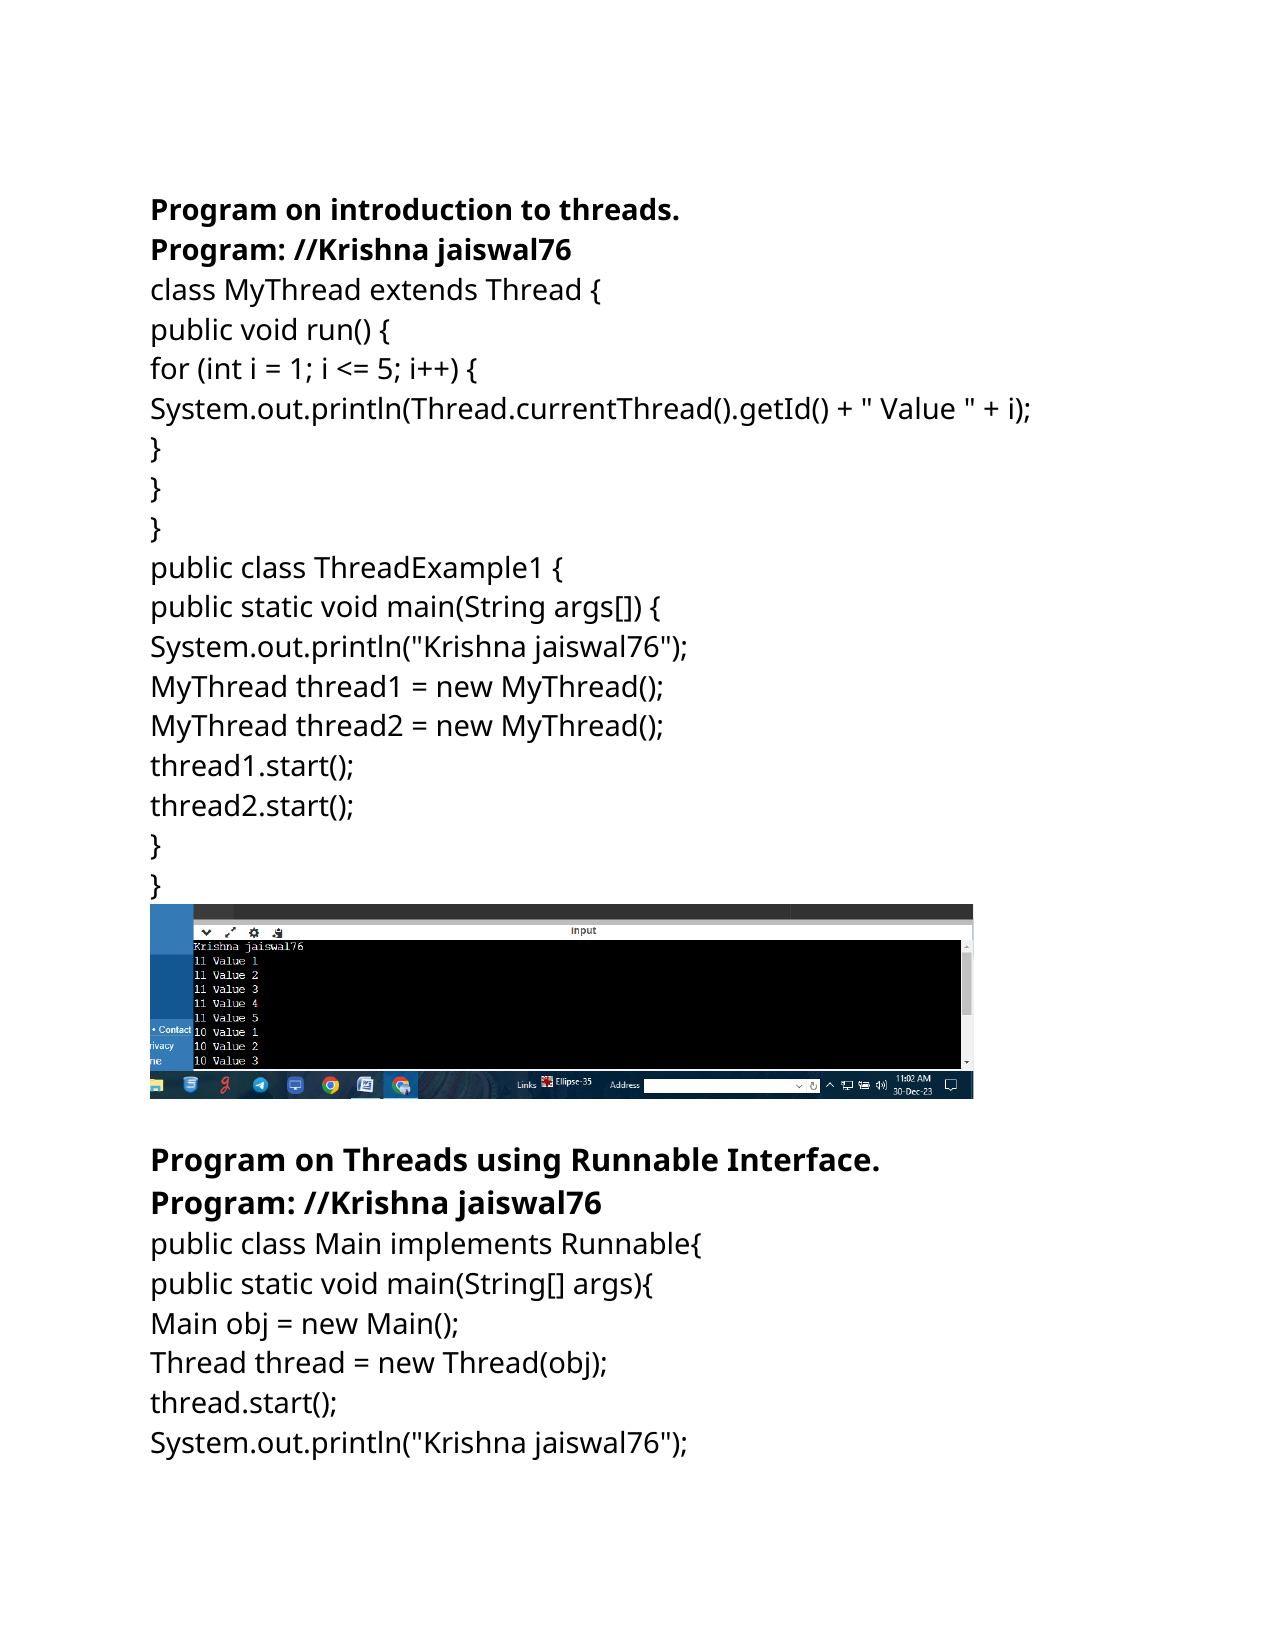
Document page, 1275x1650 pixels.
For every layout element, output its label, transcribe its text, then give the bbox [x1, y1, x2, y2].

text class MyThread extends Thread { [150, 269, 1125, 309]
text } [150, 825, 1125, 864]
text Program on introduction to threads. [150, 190, 1125, 229]
text thread1.start(); [150, 745, 1125, 785]
text MyThread thread1 = new MyThread(); [150, 666, 1125, 706]
text thread.start(); [150, 1382, 1125, 1422]
text MyThread thread2 = new MyThread(); [150, 706, 1125, 745]
text public void run() { [150, 309, 1125, 348]
text public static void main(String[] args){ [150, 1263, 1125, 1303]
text Program: //Krishna jaiswal76 [150, 1181, 1125, 1224]
text Thread thread = new Thread(obj); [150, 1343, 1125, 1382]
text System.out.println("Krishna jaiswal76"); [150, 626, 1125, 666]
text Main obj = new Main(); [150, 1303, 1125, 1343]
text } [150, 467, 1125, 507]
text thread2.start(); [150, 785, 1125, 825]
text Program: //Krishna jaiswal76 [150, 229, 1125, 269]
text public static void main(String args[]) { [150, 587, 1125, 626]
picture [150, 904, 974, 1099]
text } [150, 507, 1125, 547]
text } [150, 864, 1125, 904]
text for (int i = 1; i <= 5; i++) { [150, 348, 1125, 388]
text public class Main implements Runnable{ [150, 1224, 1125, 1263]
text System.out.println(Thread.currentThread().getId() + " Value " + i); [150, 388, 1125, 428]
text Program on Threads using Runnable Interface. [150, 1138, 1125, 1181]
text System.out.println("Krishna jaiswal76"); [150, 1422, 1125, 1462]
text public class ThreadExample1 { [150, 547, 1125, 587]
text } [150, 428, 1125, 467]
